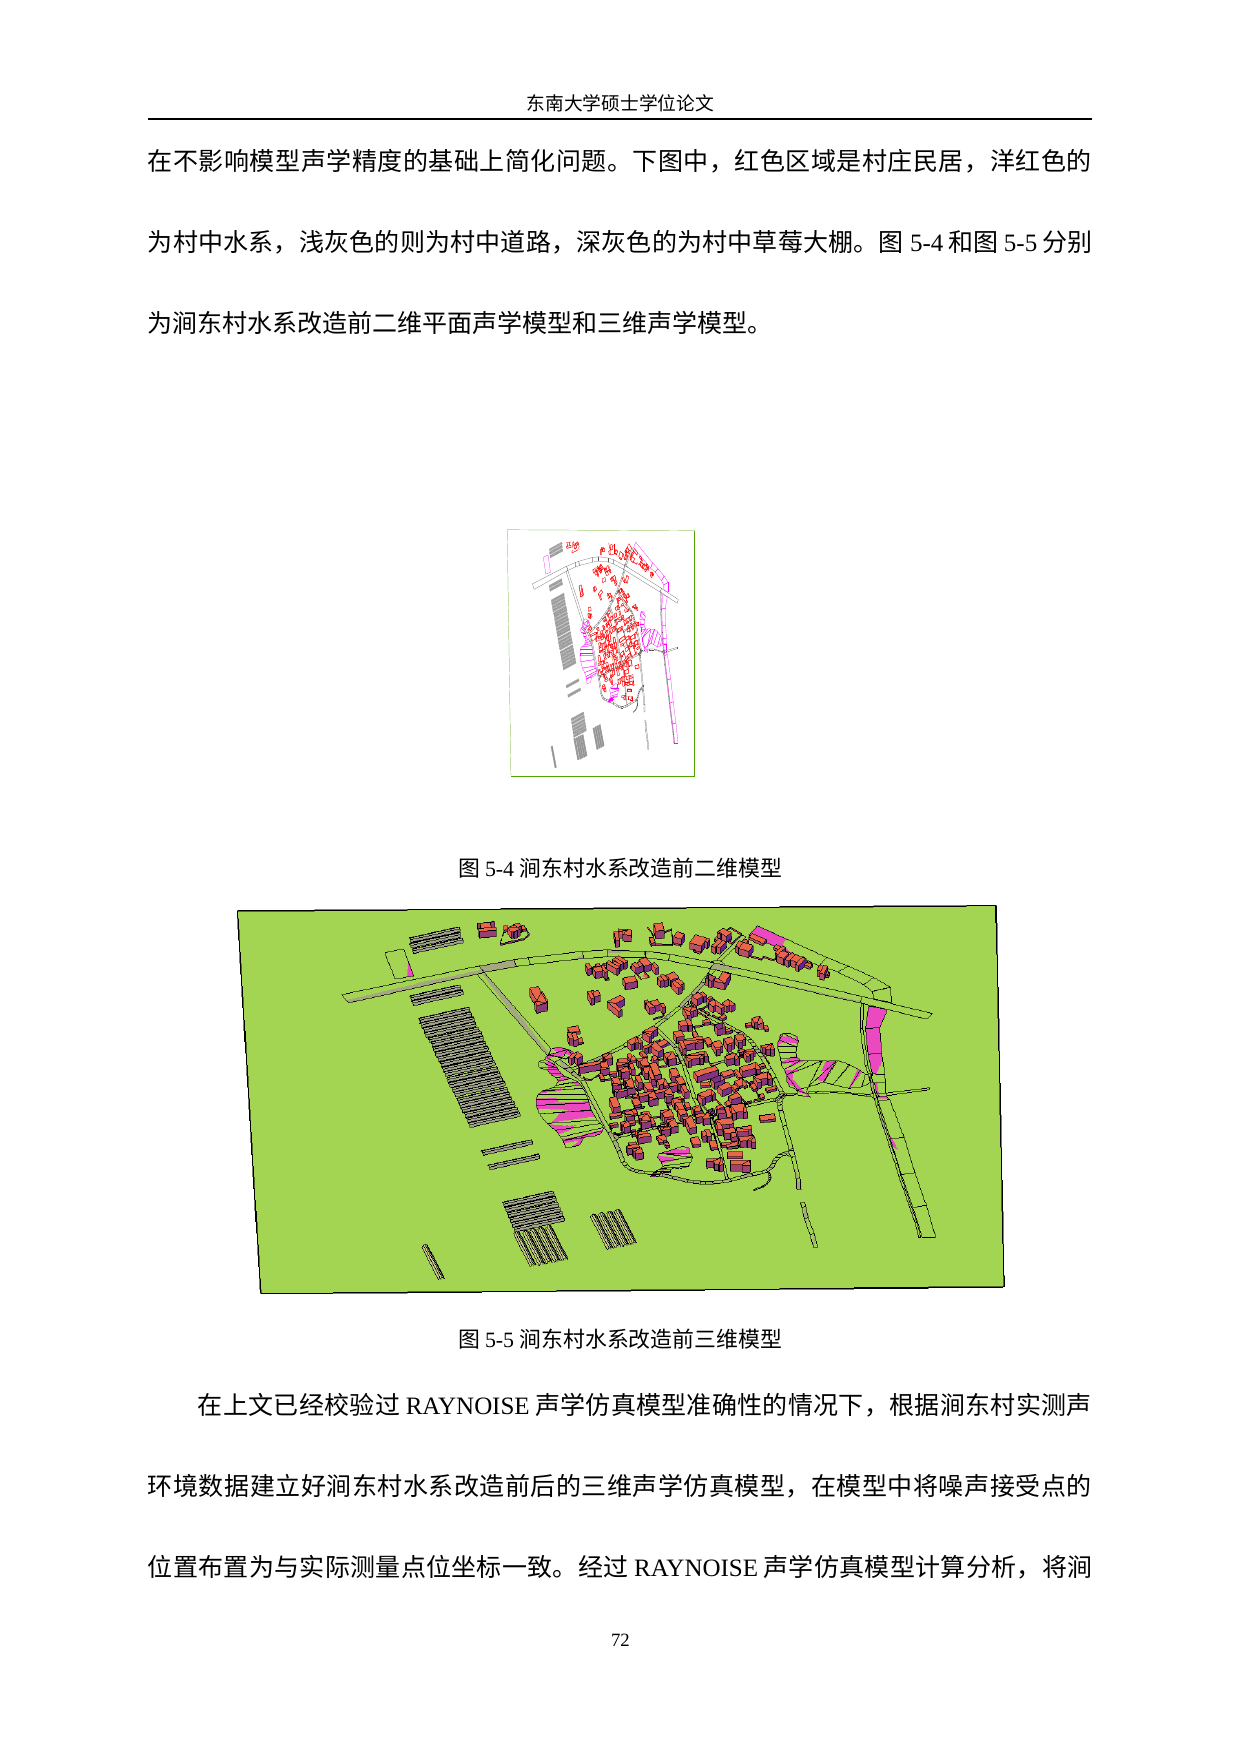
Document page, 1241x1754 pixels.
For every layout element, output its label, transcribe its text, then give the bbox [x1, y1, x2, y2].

text 图5-5 涧东村水系改造前三维模型 [148, 1322, 1092, 1354]
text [148, 1371, 1092, 1598]
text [148, 127, 1092, 354]
text 图5-4 涧东村水系改造前二维模型 [148, 851, 1092, 883]
picture [232, 899, 1008, 1299]
